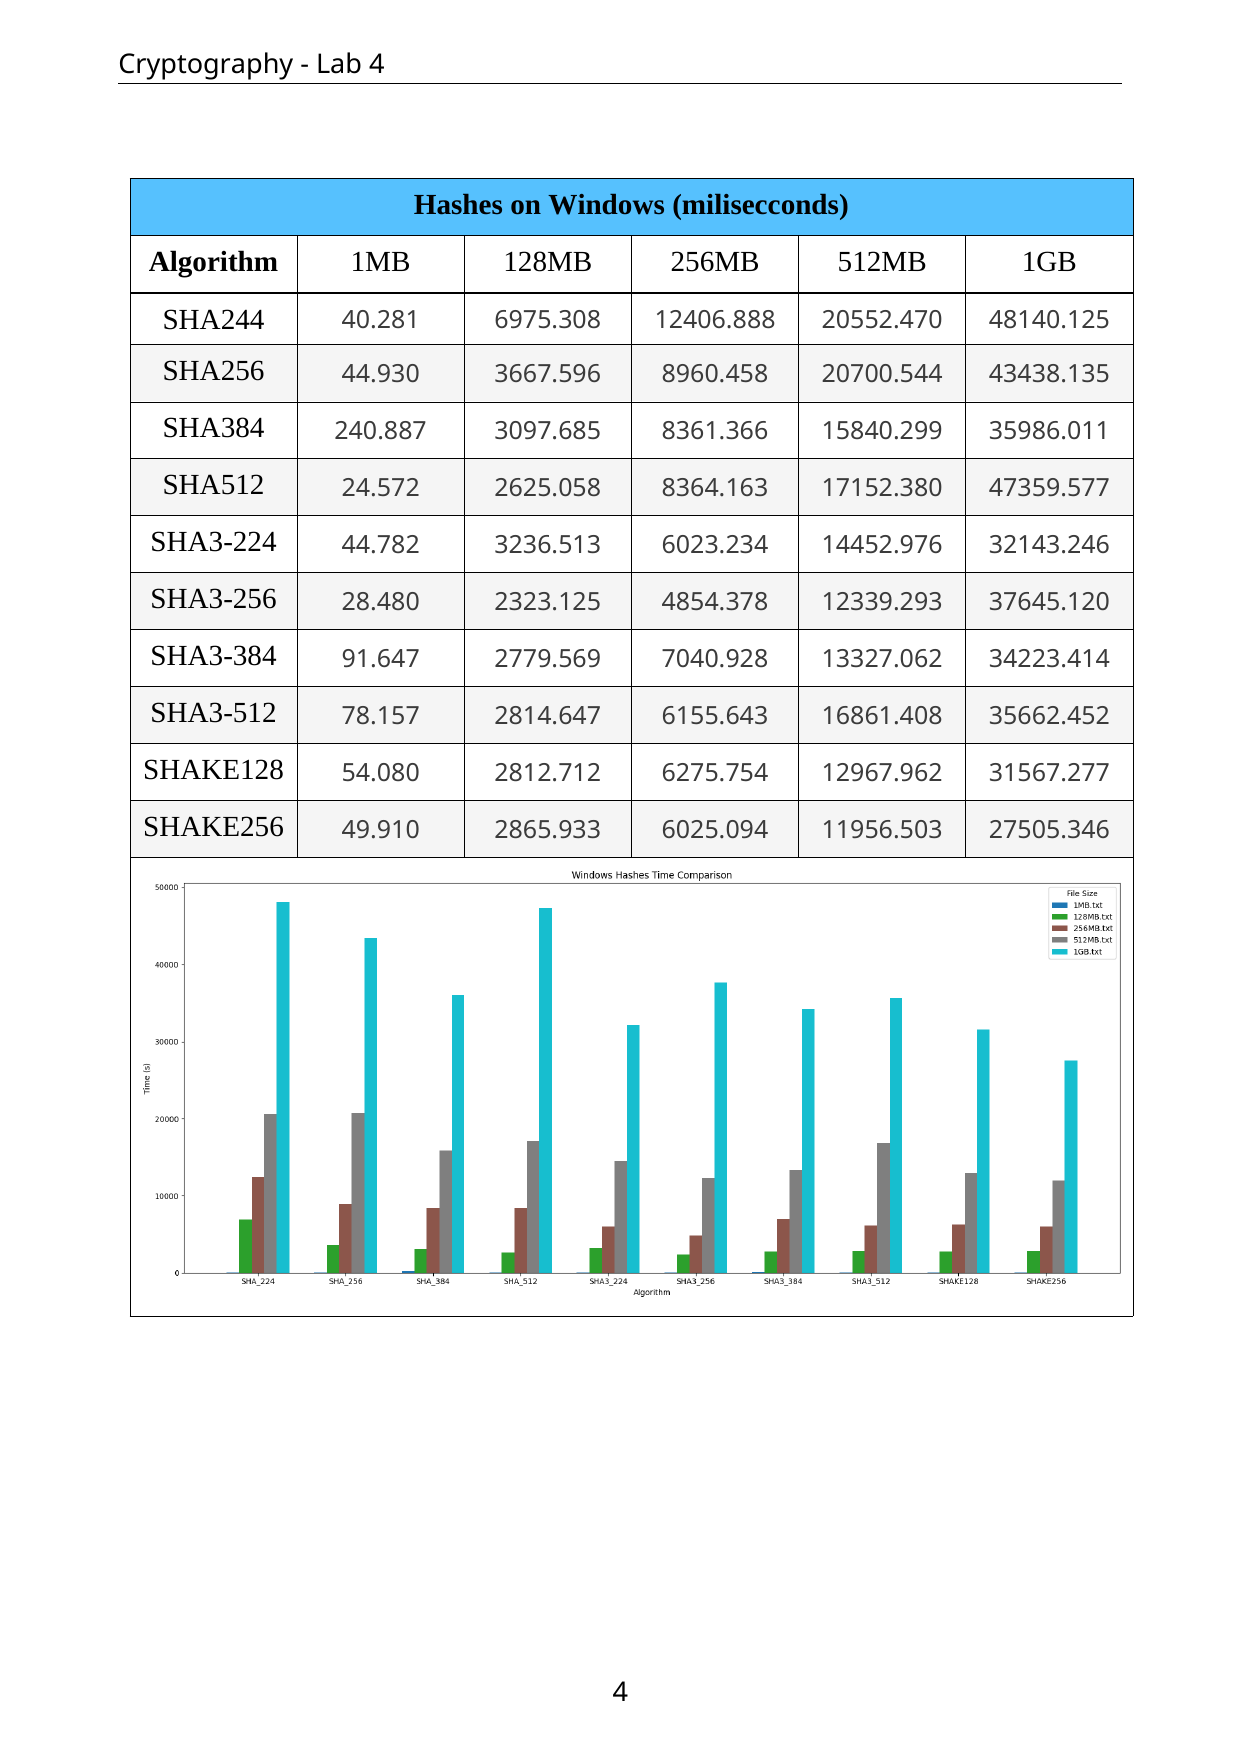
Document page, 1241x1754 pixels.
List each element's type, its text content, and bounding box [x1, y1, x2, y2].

table_cell 12339.293 [799, 573, 965, 629]
table_cell 8960.458 [632, 345, 798, 401]
table_cell 27505.346 [966, 801, 1133, 857]
table_cell SHA256 [131, 345, 297, 401]
table_cell 8364.163 [632, 459, 798, 515]
table_cell 240.887 [298, 403, 464, 458]
table_cell 11956.503 [799, 801, 965, 857]
table_cell 8361.366 [632, 403, 798, 458]
table_cell 35662.452 [966, 687, 1133, 743]
table_cell 2779.569 [465, 630, 631, 686]
table_cell 6025.094 [632, 801, 798, 857]
table_cell 15840.299 [799, 403, 965, 458]
table_cell 40.281 [298, 294, 464, 344]
table_cell 44.930 [298, 345, 464, 401]
table_cell 256MB [632, 236, 798, 292]
table_cell 12967.962 [799, 744, 965, 800]
table_cell [131, 858, 1133, 1316]
table_cell 54.080 [298, 744, 464, 800]
table_cell 1GB [966, 236, 1133, 292]
table_cell 24.572 [298, 459, 464, 515]
table_cell SHAKE256 [131, 801, 297, 857]
table_cell 4854.378 [632, 573, 798, 629]
table_cell SHA244 [131, 294, 297, 344]
table_cell 37645.120 [966, 573, 1133, 629]
table_cell 1MB [298, 236, 464, 292]
table_cell 3097.685 [465, 403, 631, 458]
table_cell SHA384 [131, 403, 297, 458]
picture [138, 866, 1125, 1302]
table_cell 6023.234 [632, 516, 798, 572]
table_cell 28.480 [298, 573, 464, 629]
table_cell 20552.470 [799, 294, 965, 344]
table_cell 2323.125 [465, 573, 631, 629]
table_cell SHA3-256 [131, 573, 297, 629]
table_cell 16861.408 [799, 687, 965, 743]
table_cell 44.782 [298, 516, 464, 572]
table_cell 20700.544 [799, 345, 965, 401]
table_cell 6155.643 [632, 687, 798, 743]
table_cell 47359.577 [966, 459, 1133, 515]
table_cell 12406.888 [632, 294, 798, 344]
table_cell 128MB [465, 236, 631, 292]
table_cell 35986.011 [966, 403, 1133, 458]
table_cell 32143.246 [966, 516, 1133, 572]
table_cell 49.910 [298, 801, 464, 857]
table_cell 2814.647 [465, 687, 631, 743]
table_cell SHA512 [131, 459, 297, 515]
table_cell 34223.414 [966, 630, 1133, 686]
table_cell 6975.308 [465, 294, 631, 344]
table_cell 7040.928 [632, 630, 798, 686]
table_cell 3236.513 [465, 516, 631, 572]
table_cell SHA3-384 [131, 630, 297, 686]
table_cell 48140.125 [966, 294, 1133, 344]
table_cell 14452.976 [799, 516, 965, 572]
table_cell 2865.933 [465, 801, 631, 857]
table_cell 17152.380 [799, 459, 965, 515]
table_cell 3667.596 [465, 345, 631, 401]
table_cell 2812.712 [465, 744, 631, 800]
table_cell SHA3-224 [131, 516, 297, 572]
table_cell 31567.277 [966, 744, 1133, 800]
table_cell 2625.058 [465, 459, 631, 515]
table_cell 91.647 [298, 630, 464, 686]
table_cell SHAKE128 [131, 744, 297, 800]
table_cell 43438.135 [966, 345, 1133, 401]
table_cell Algorithm [131, 236, 297, 292]
table_header Hashes on Windows (milisecconds) [131, 179, 1133, 235]
table_cell 512MB [799, 236, 965, 292]
table_cell SHA3-512 [131, 687, 297, 743]
table_cell 78.157 [298, 687, 464, 743]
table_cell 6275.754 [632, 744, 798, 800]
table_cell 13327.062 [799, 630, 965, 686]
